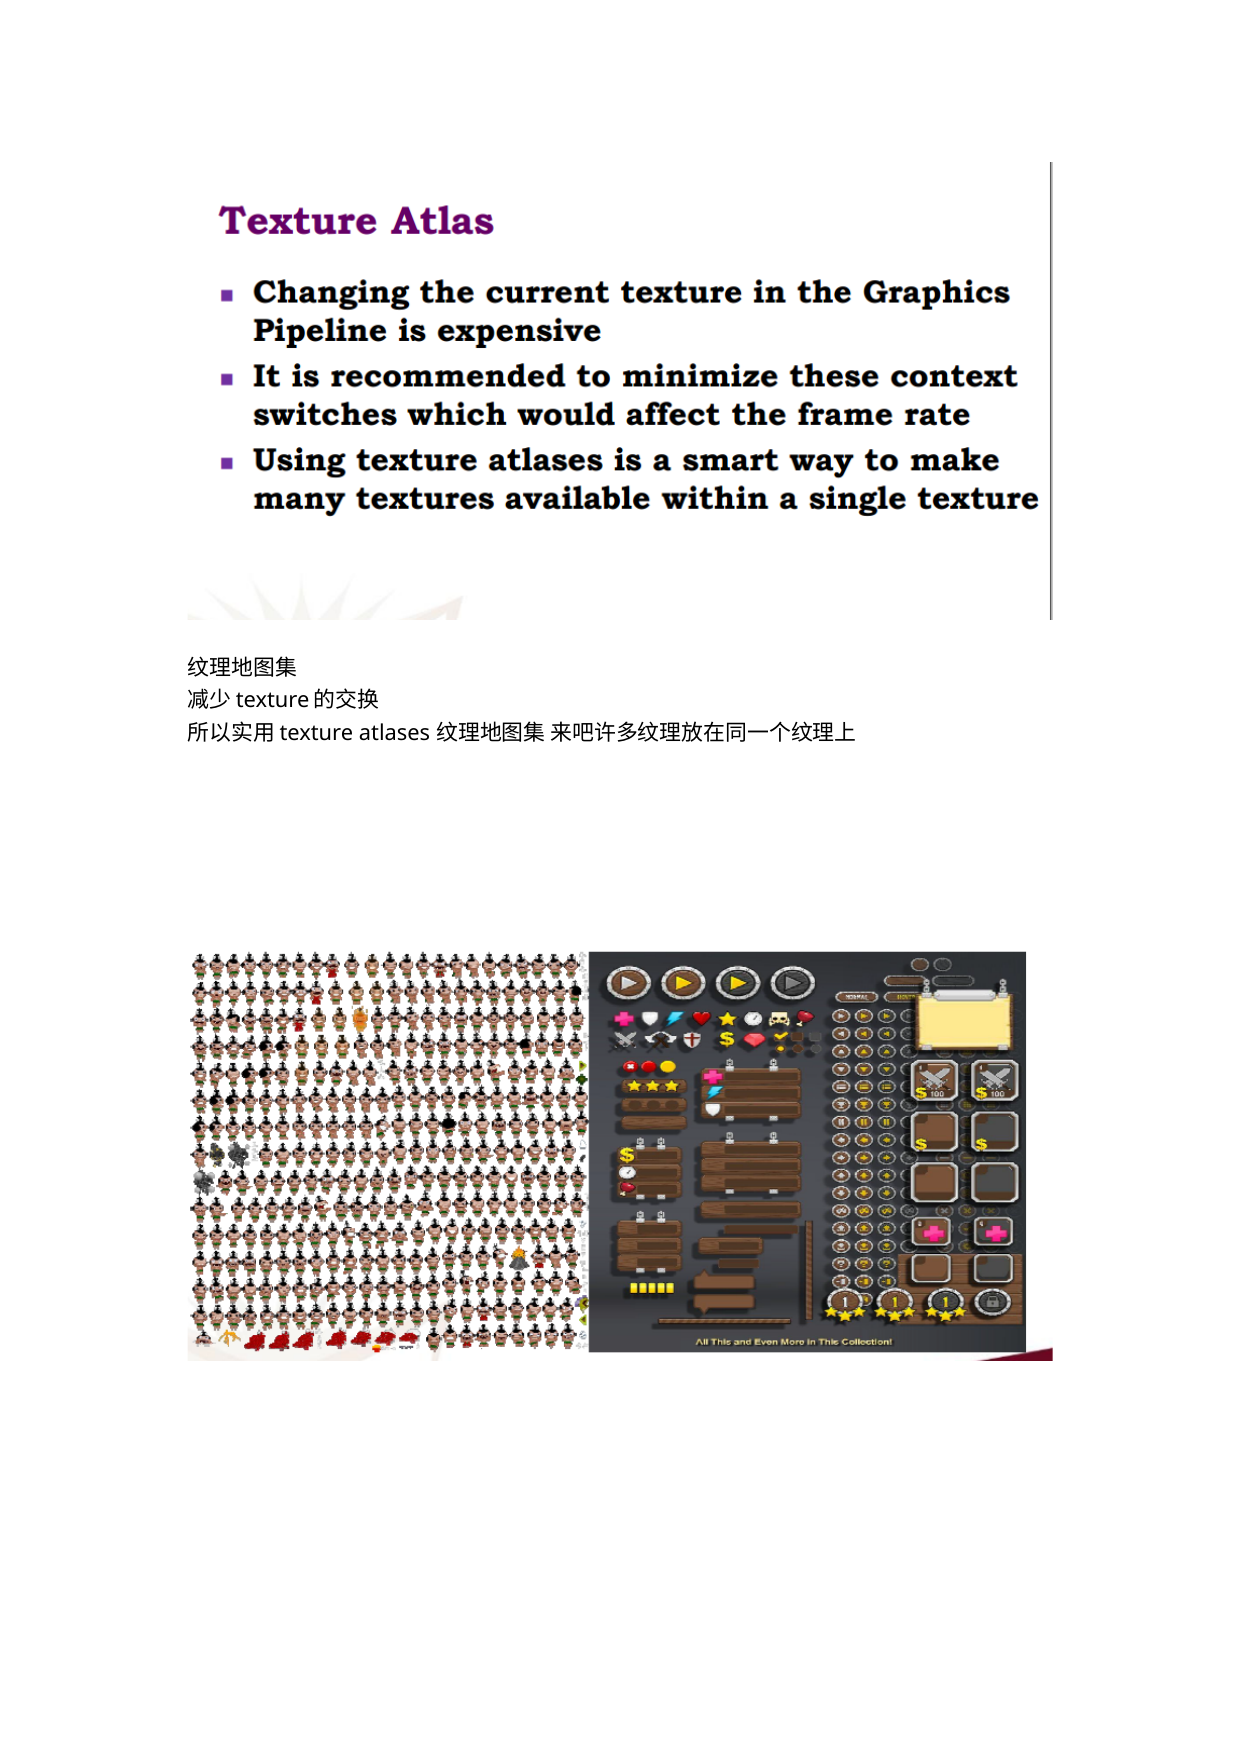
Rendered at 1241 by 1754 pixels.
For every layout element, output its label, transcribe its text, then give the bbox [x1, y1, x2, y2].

text 所以实用texture atlases 纹理地图集 来吧许多纹理放在同一个纹理上 [187, 714, 1053, 747]
picture [187, 162, 1053, 620]
text 减少texture的交换 [187, 682, 1053, 714]
picture [187, 942, 1053, 1361]
text 纹理地图集 [187, 649, 1053, 682]
